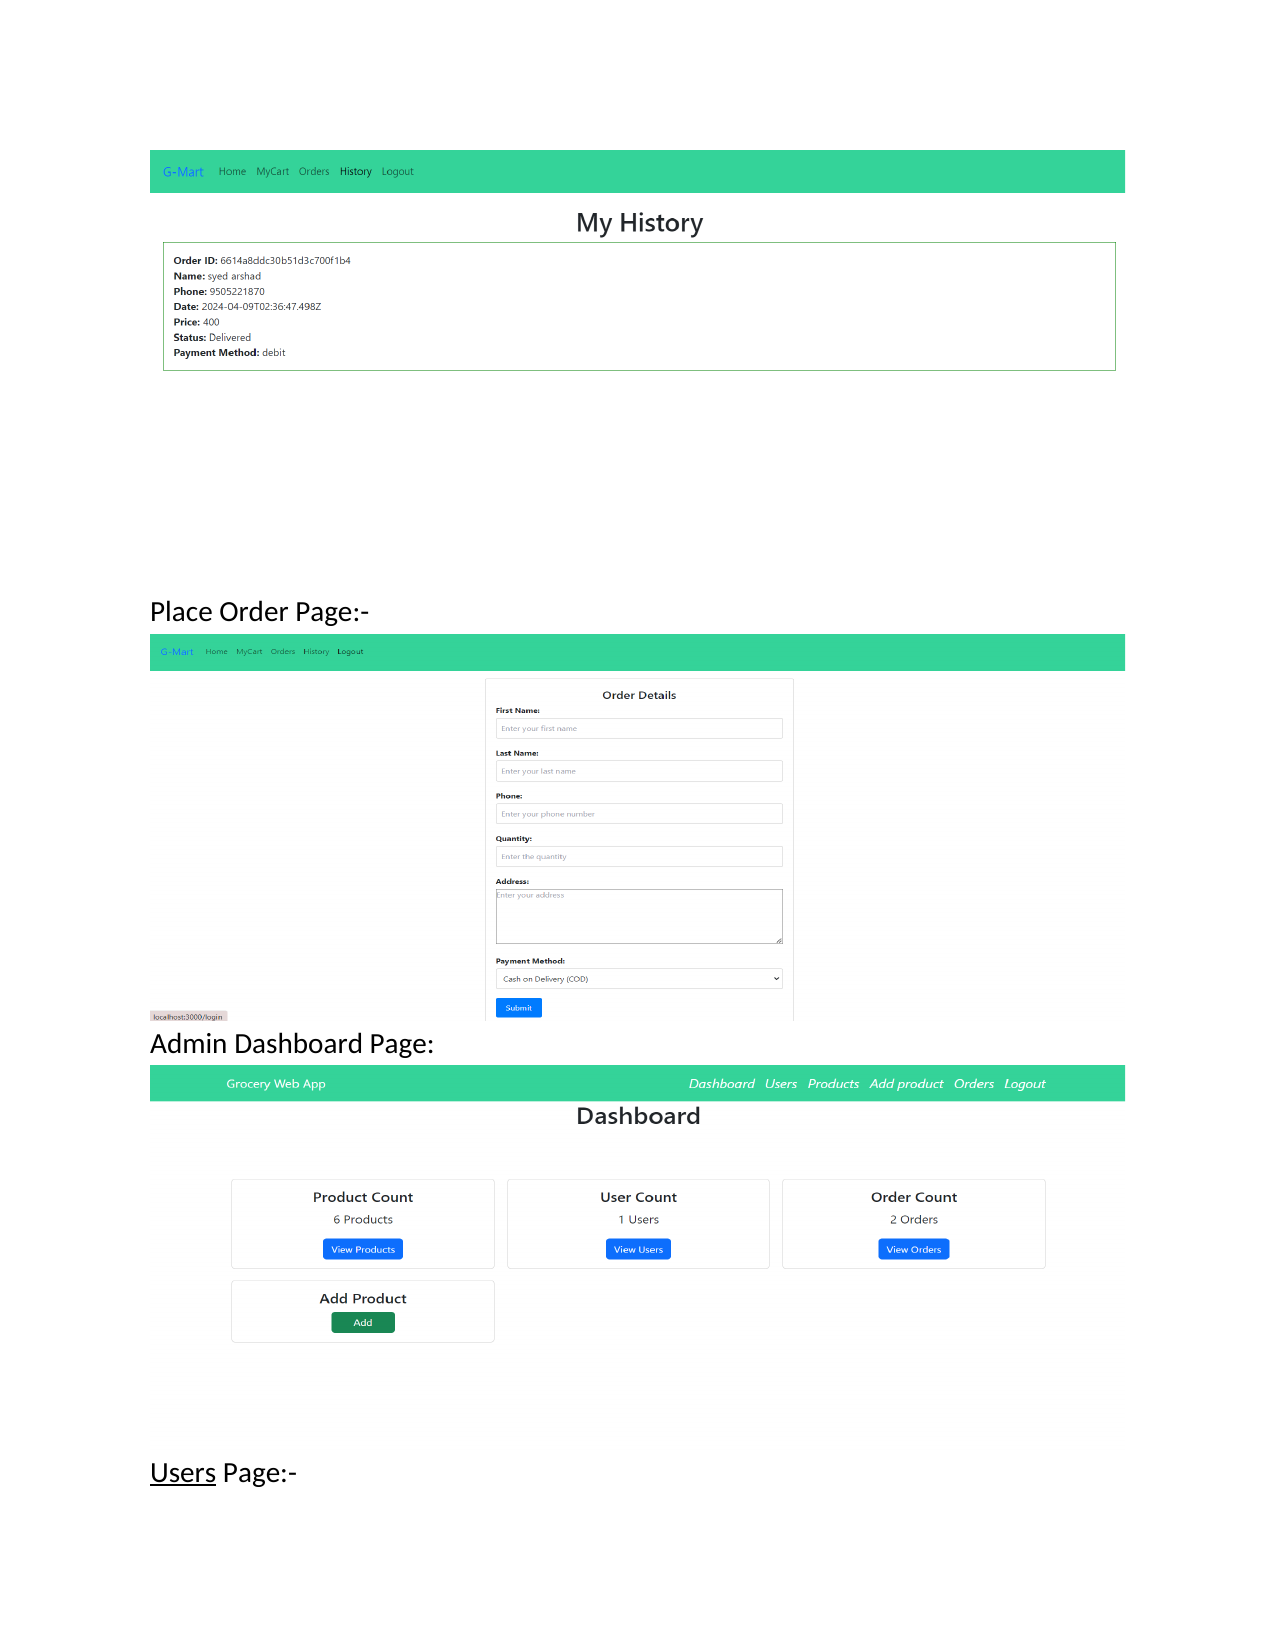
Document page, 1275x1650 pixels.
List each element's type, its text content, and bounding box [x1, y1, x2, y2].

picture [150, 150, 1125, 589]
text Users Page:- [150, 1454, 1125, 1490]
text Place Order Page:- [150, 589, 1125, 629]
picture [150, 634, 1125, 1021]
text Admin Dashboard Page: [150, 1025, 1125, 1061]
picture [150, 1065, 1125, 1450]
